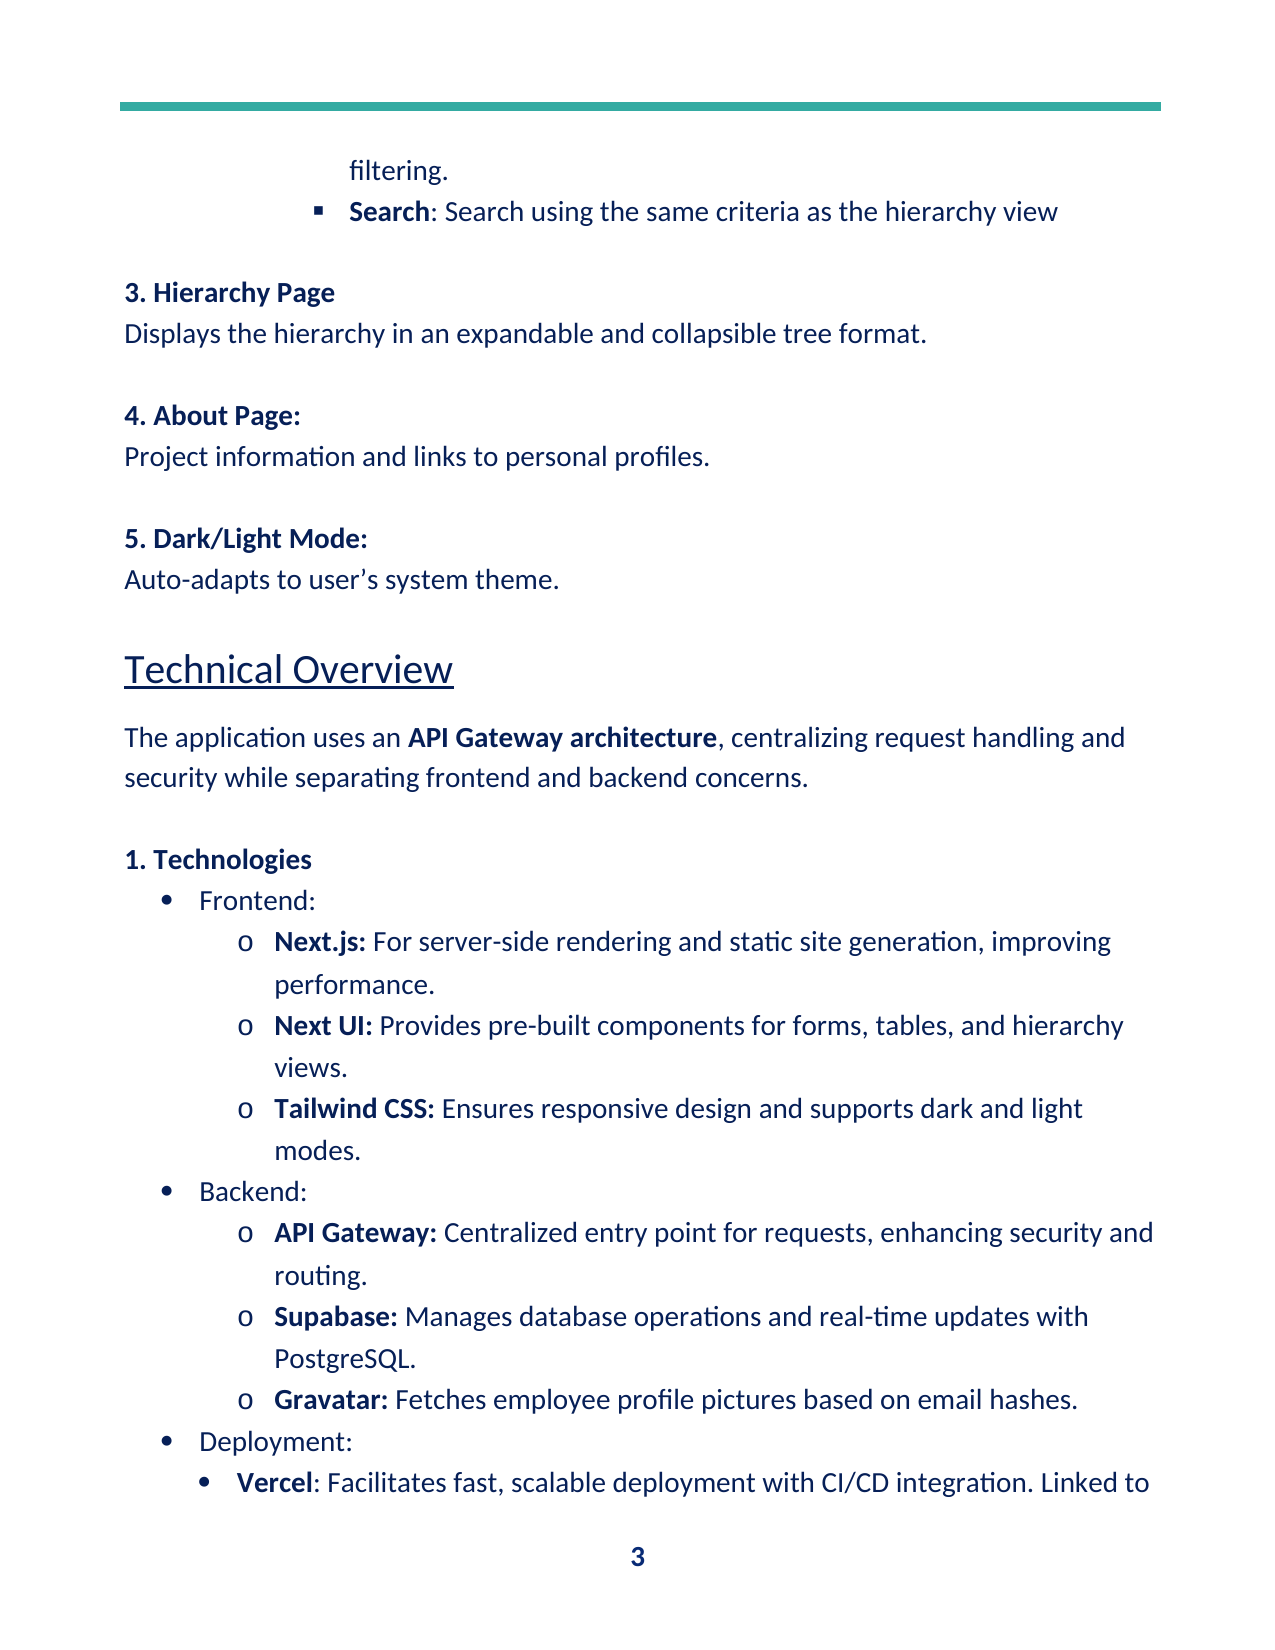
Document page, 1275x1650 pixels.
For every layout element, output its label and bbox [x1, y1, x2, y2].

table_cell [124, 274, 1155, 1500]
table_header [124, 152, 1155, 274]
